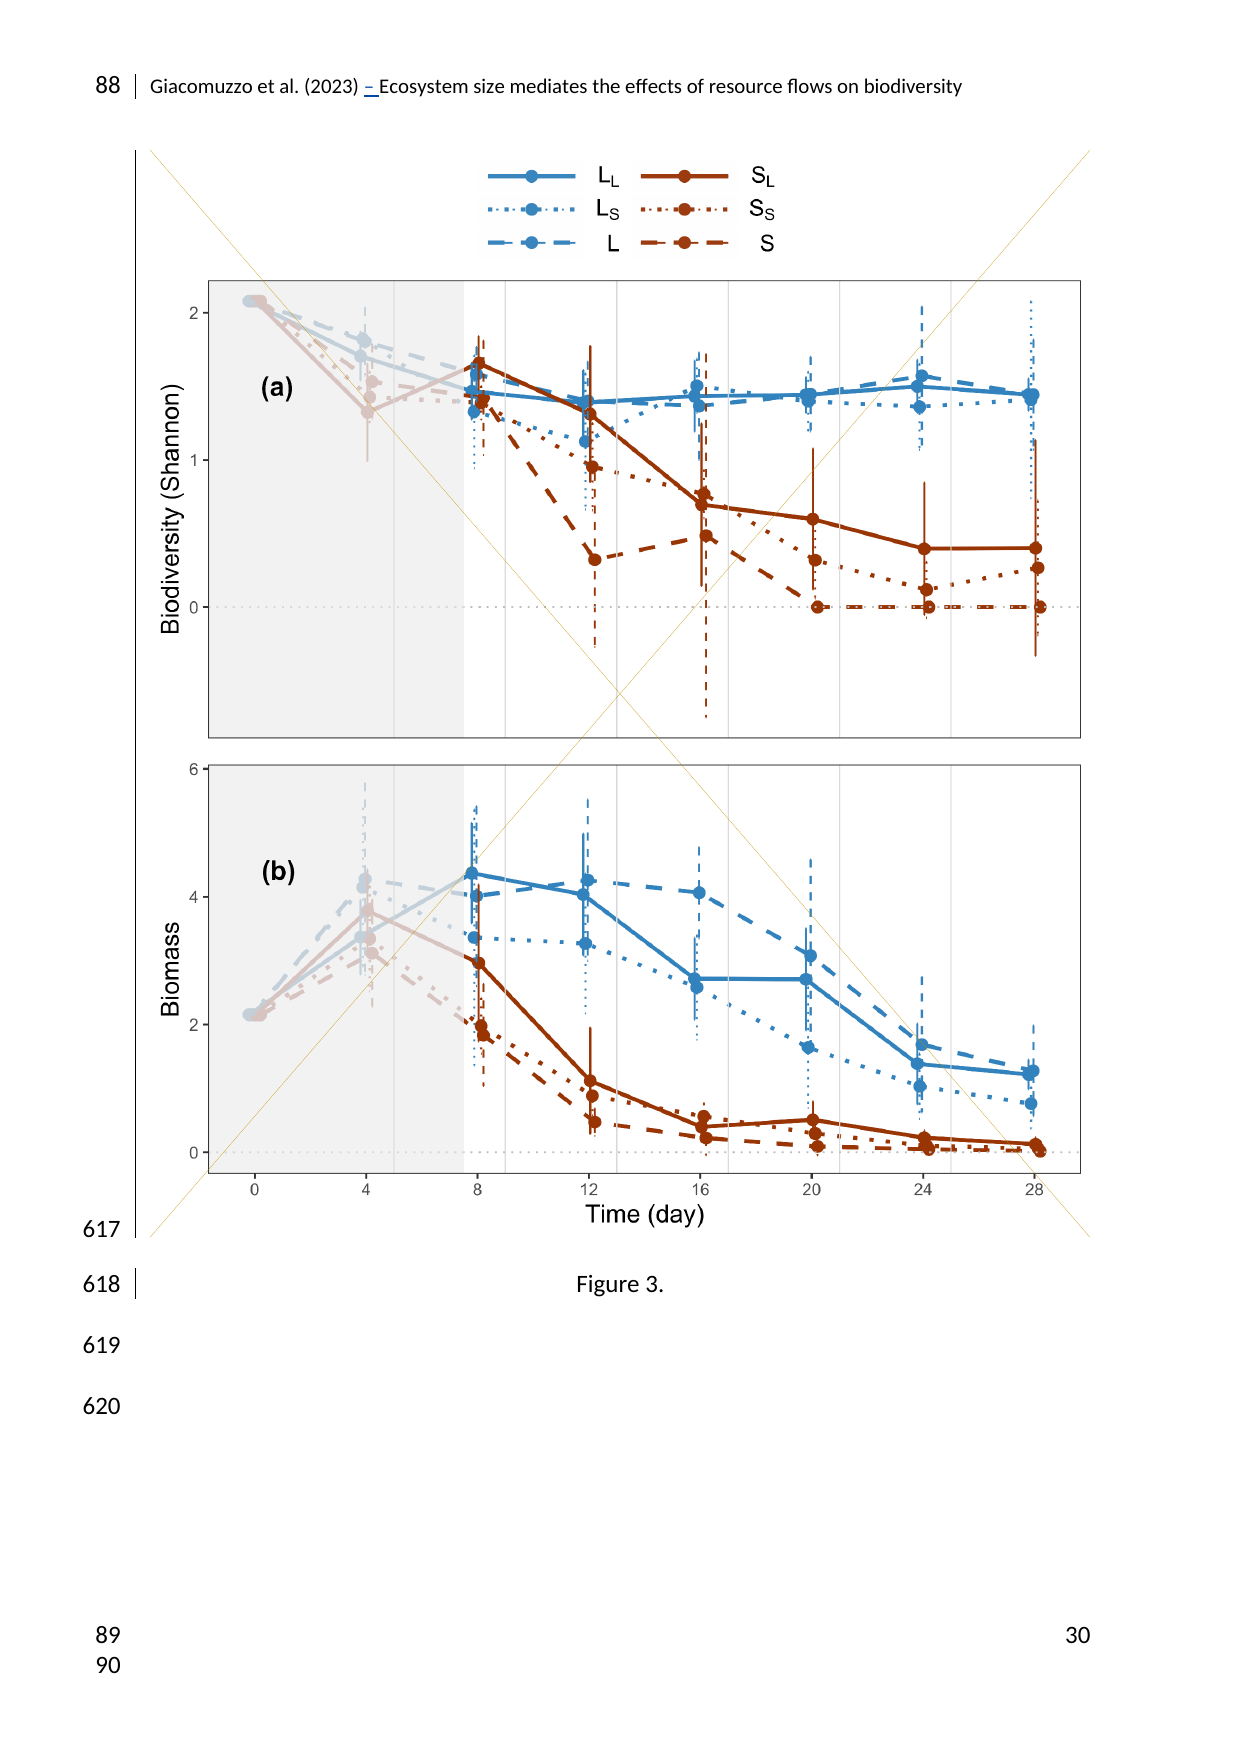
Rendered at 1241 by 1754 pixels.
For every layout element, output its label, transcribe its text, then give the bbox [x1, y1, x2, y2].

picture [150, 152, 619, 1236]
text Figure 3. [150, 1268, 1090, 1298]
picture [621, 151, 1091, 1237]
picture [152, 150, 1089, 692]
picture [151, 695, 1089, 1238]
